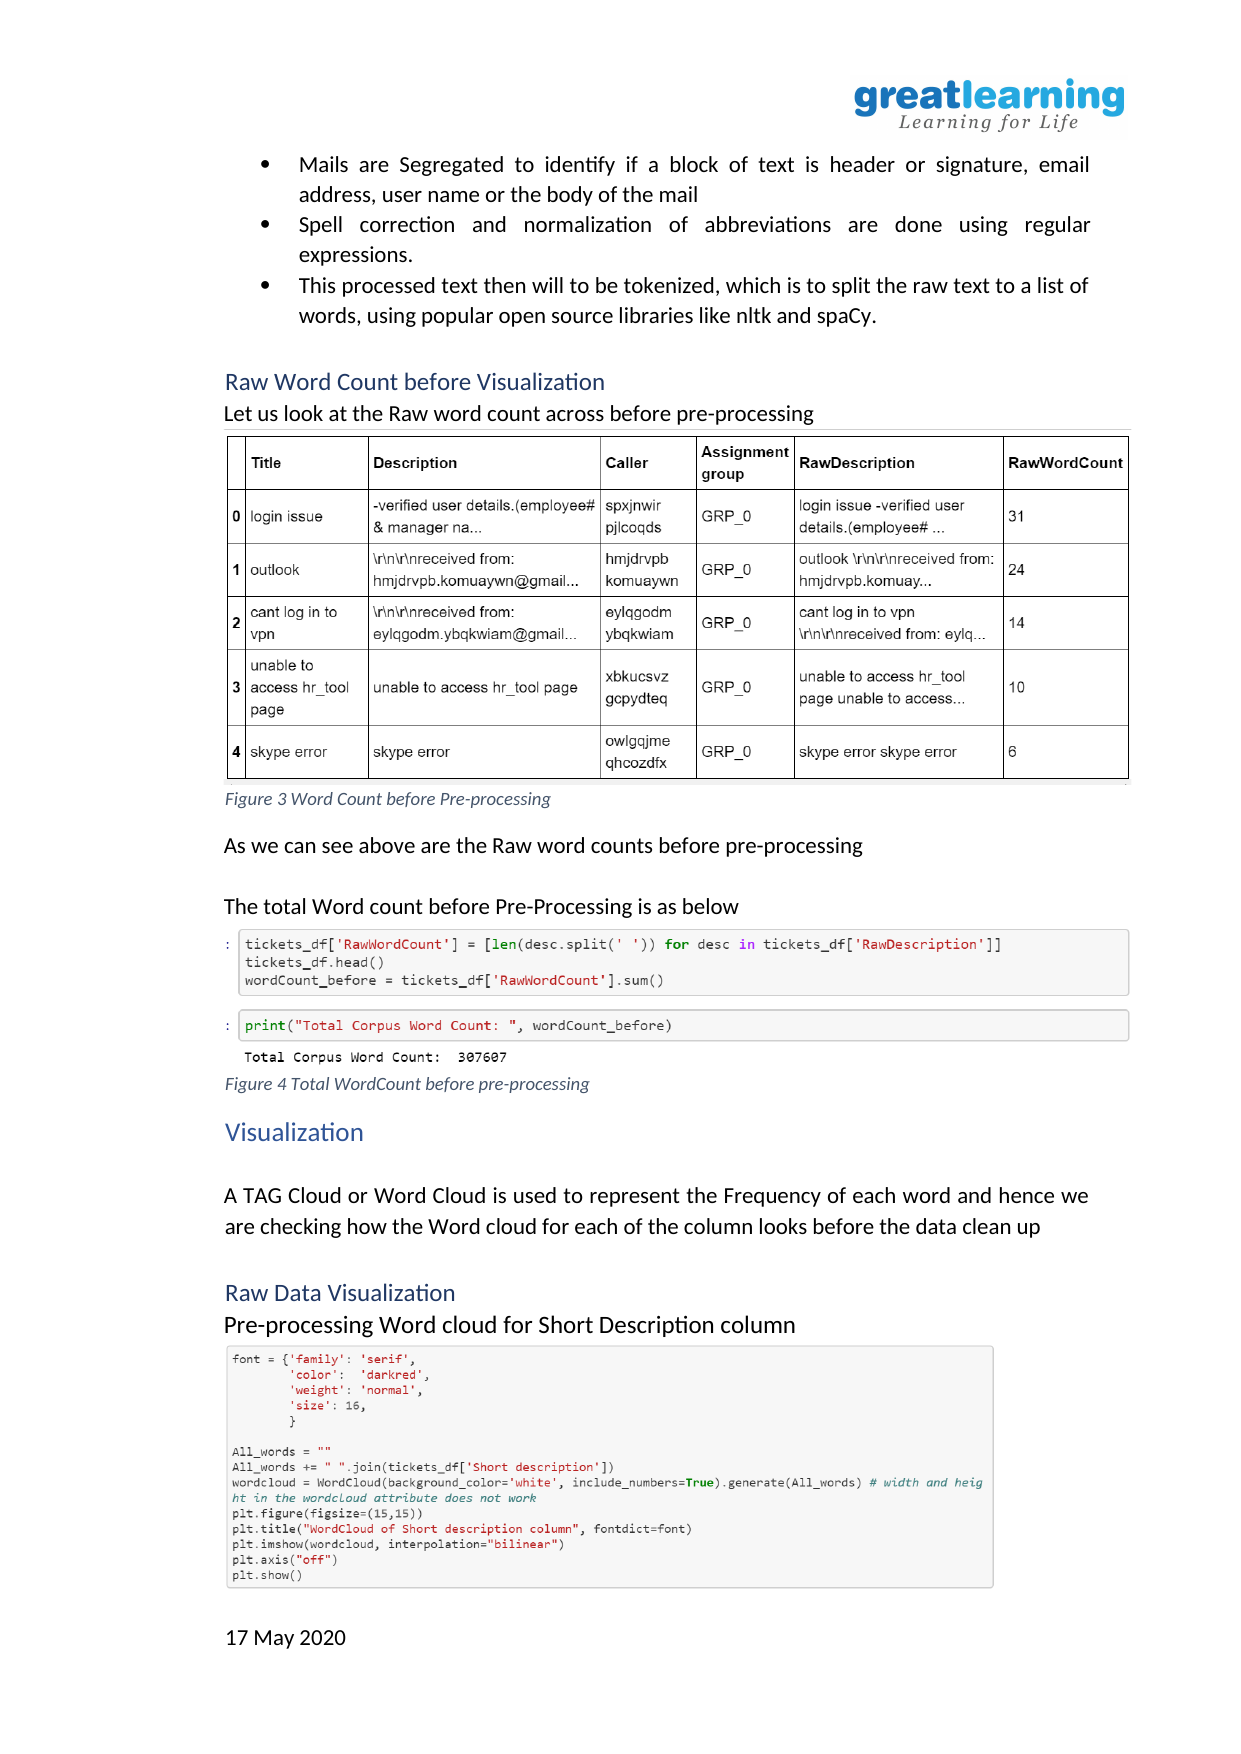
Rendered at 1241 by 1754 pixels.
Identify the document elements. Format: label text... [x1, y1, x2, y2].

subtitle Raw Word Count before Visualization [225, 366, 1091, 396]
text Pre-processing Word cloud for Short Description column [223, 1310, 1092, 1340]
text The total Word count before Pre-Processing is as below [223, 892, 1092, 920]
subtitle Raw Data Visualization [225, 1277, 1091, 1307]
picture [223, 1342, 1002, 1593]
text As we can see above are the Raw word counts before pre-processing [223, 831, 1092, 859]
picture [849, 75, 1128, 140]
text Let us look at the Raw word count across before pre-processing [223, 399, 1092, 427]
list Spell correction and normalization of abbreviations are done using regular expressions. [261, 210, 1092, 269]
picture [223, 429, 1132, 785]
list Mails are Segregated to identify if a block of text is header or signature, email address, user name or the body of the mail [261, 150, 1092, 208]
subtitle Visualization [225, 1116, 1091, 1148]
list This processed text then will to be tokenized, which is to split the raw text to a list of words, using popular open source libraries like nltk and spaCy. [261, 271, 1092, 329]
text A TAG Cloud or Word Cloud is used to represent the Frequency of each word and hence we are checking how the Word cloud for each of the column looks before the data clean up [223, 1182, 1092, 1240]
picture [223, 922, 1132, 1070]
